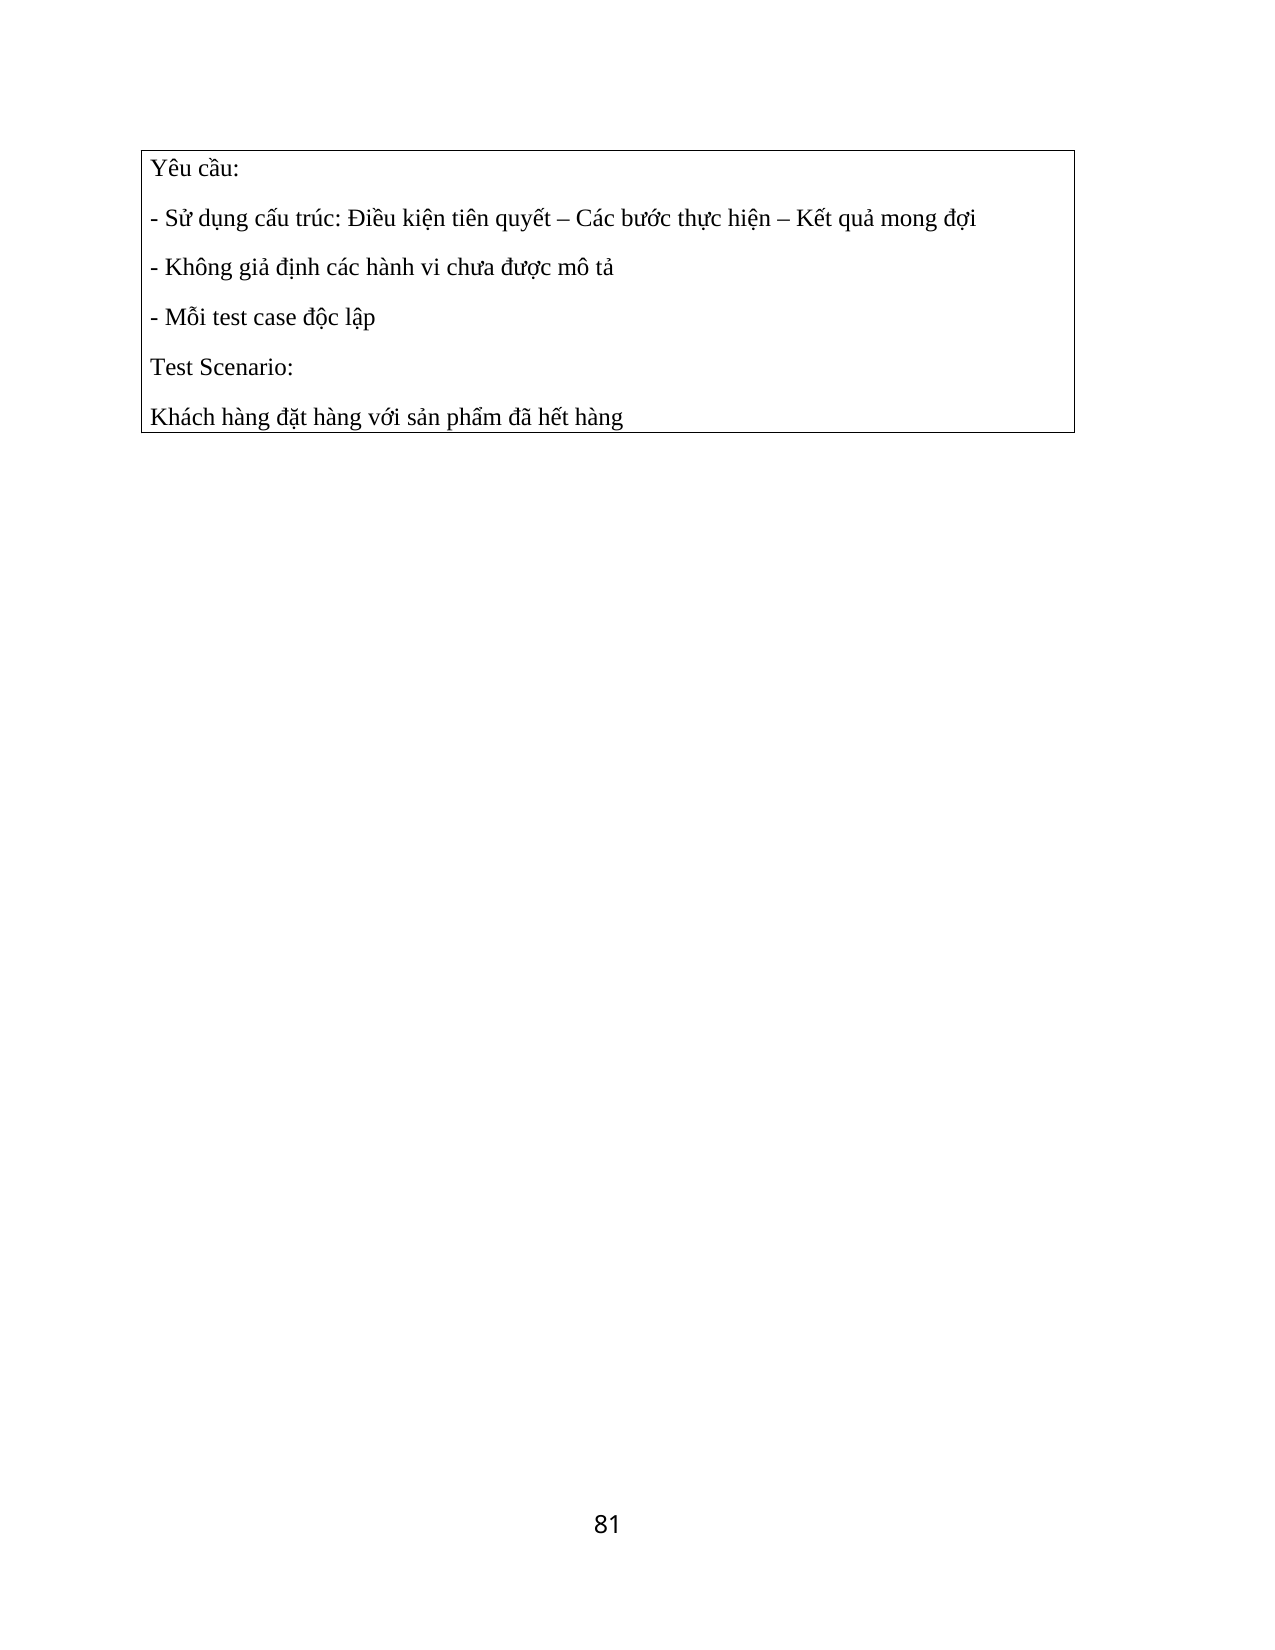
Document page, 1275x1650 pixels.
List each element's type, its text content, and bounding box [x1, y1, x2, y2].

text - Không giả định các hành vi chưa được mô tả [142, 249, 1074, 281]
text - Sử dụng cấu trúc: Điều kiện tiên quyết – Các bước thực hiện – Kết quả mong đợi [142, 200, 1074, 232]
text Khách hàng đặt hàng với sản phẩm đã hết hàng [142, 398, 1074, 432]
text Yêu cầu: [142, 151, 1074, 182]
text - Mỗi test case độc lập [142, 299, 1074, 331]
text Test Scenario: [142, 349, 1074, 381]
